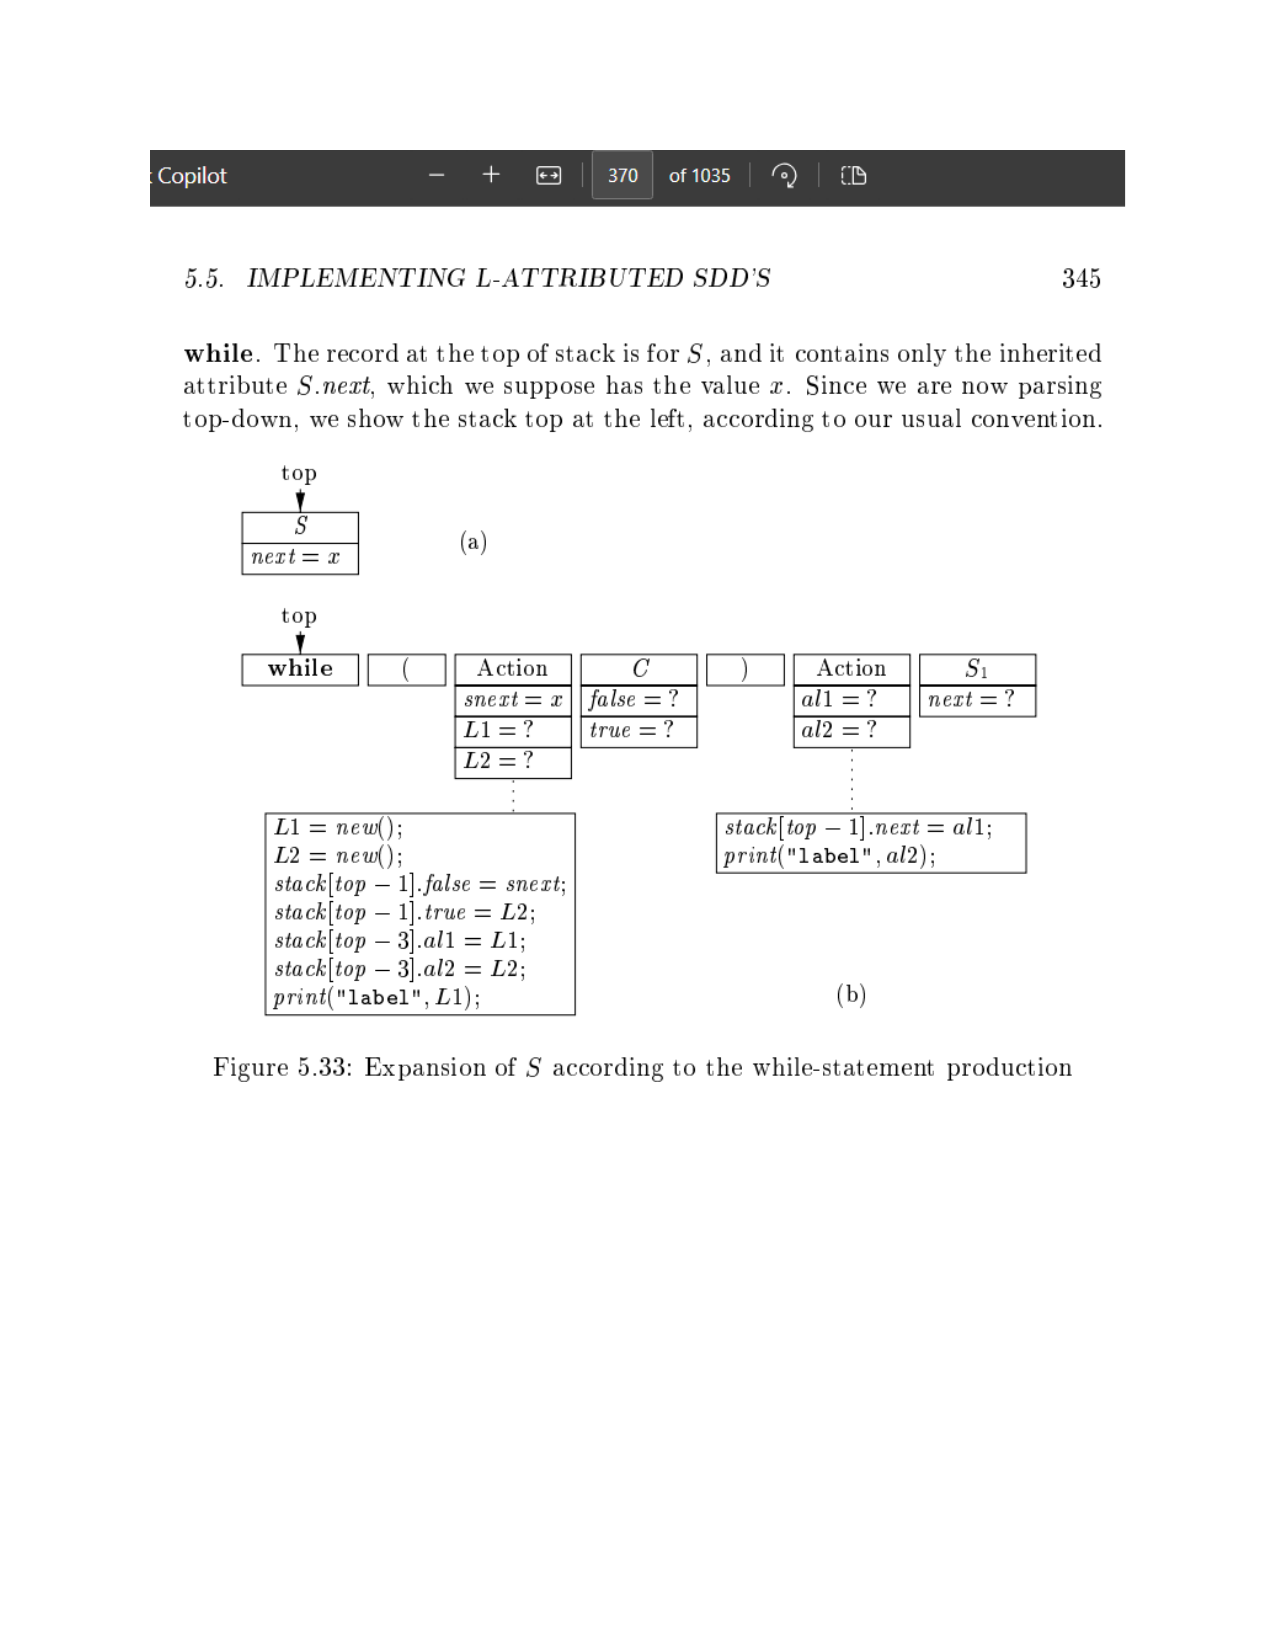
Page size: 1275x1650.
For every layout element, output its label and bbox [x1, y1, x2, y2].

picture [150, 150, 1125, 1082]
